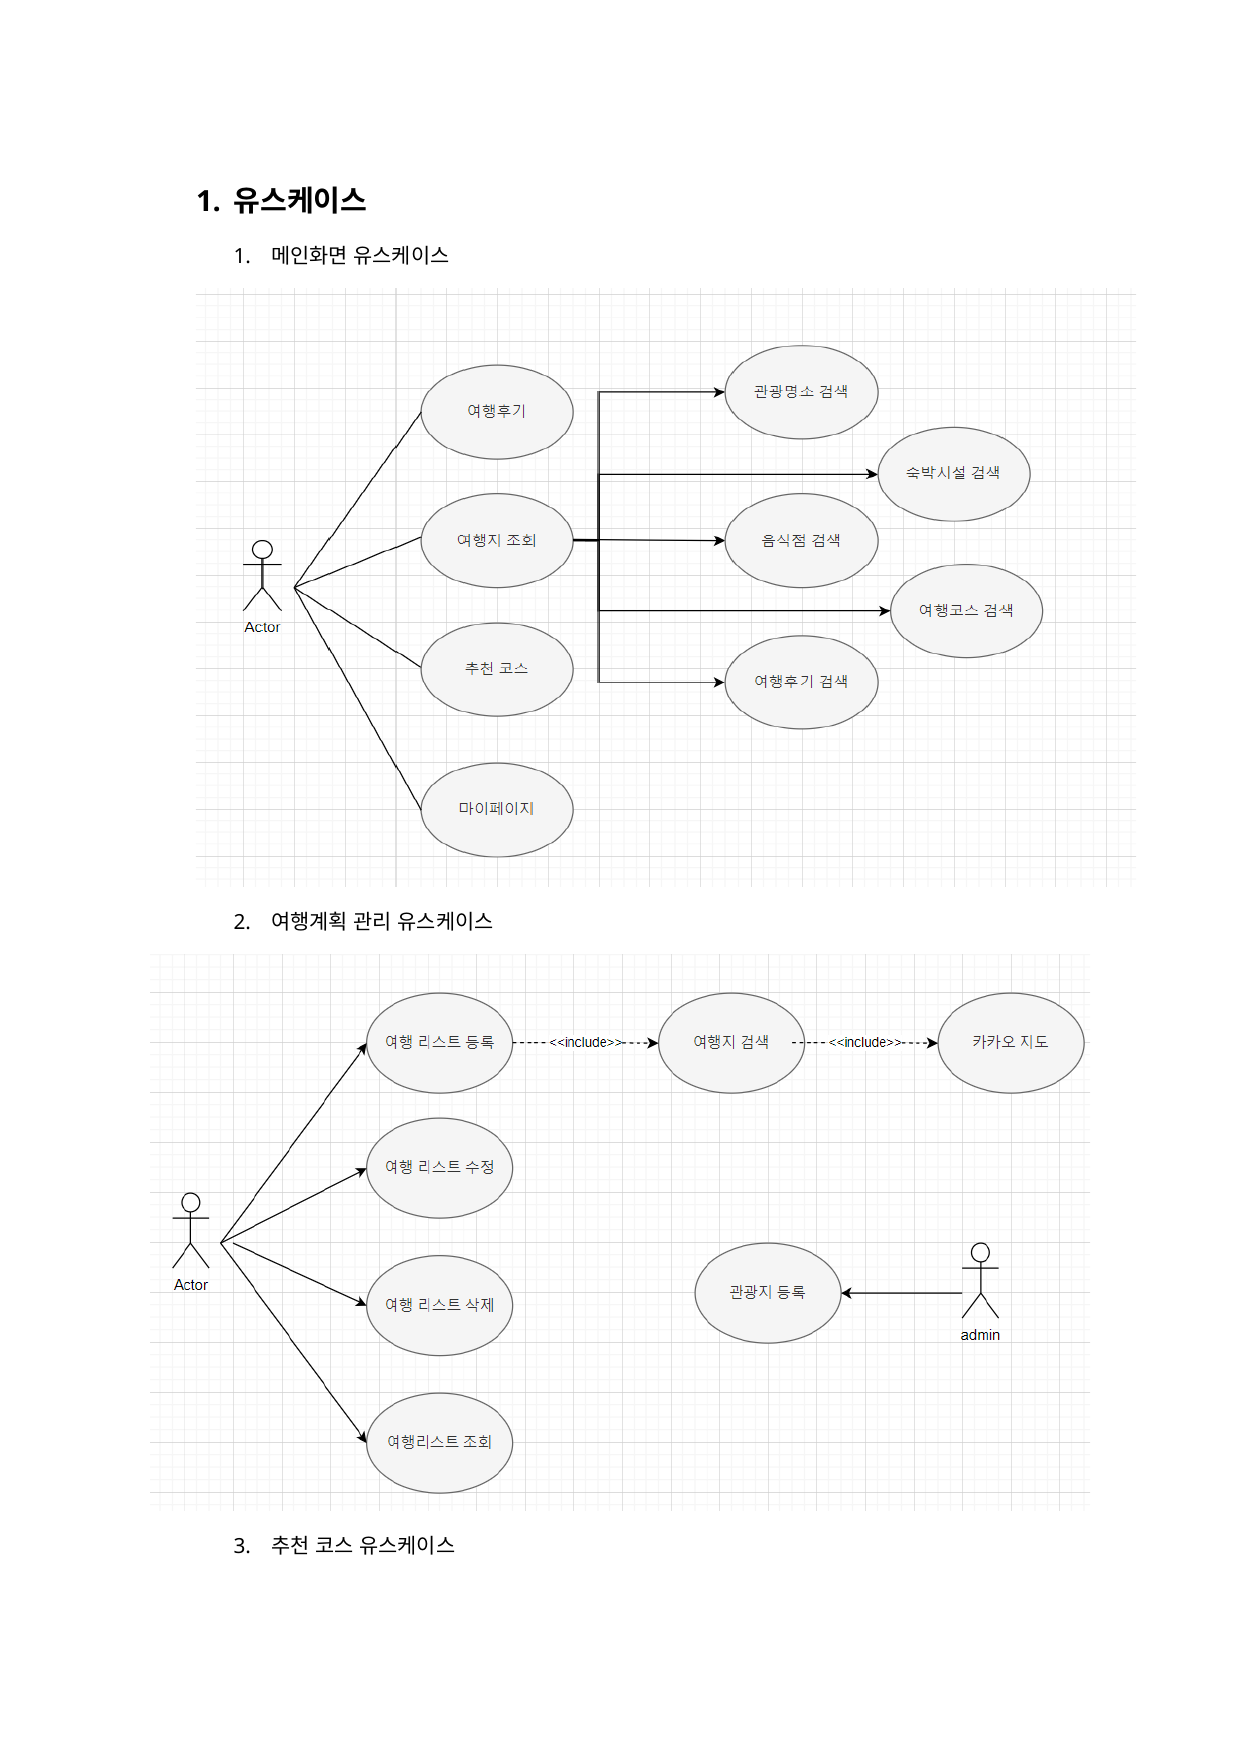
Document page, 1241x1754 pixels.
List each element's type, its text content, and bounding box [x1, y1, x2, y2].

list 여행계획 관리 유스케이스 [233, 905, 1090, 936]
list 추천 코스 유스케이스 [233, 1530, 1090, 1560]
list 메인화면 유스케이스 [233, 239, 1090, 270]
picture [150, 954, 1091, 1511]
list 유스케이스 [196, 177, 1090, 219]
picture [195, 288, 1137, 887]
